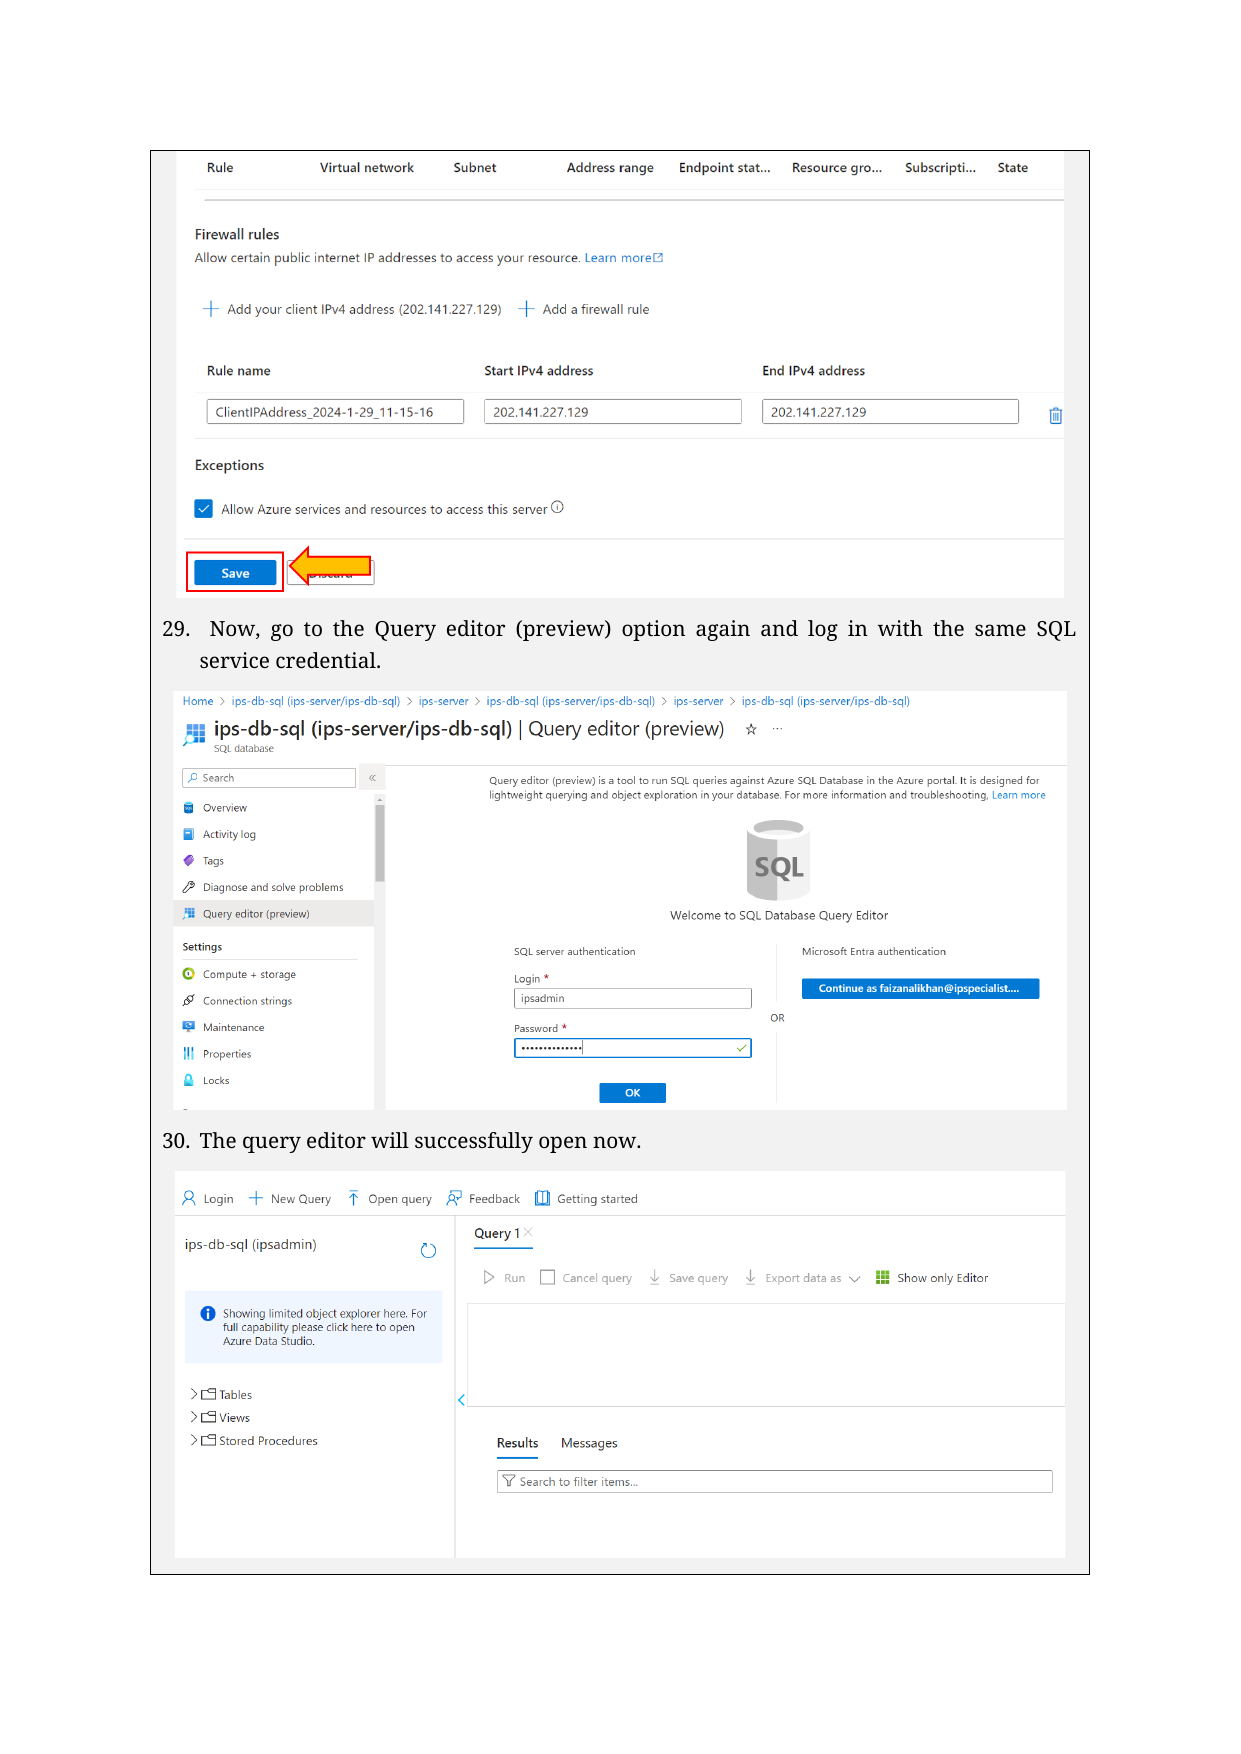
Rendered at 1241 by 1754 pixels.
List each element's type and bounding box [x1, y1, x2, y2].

picture [174, 1171, 1066, 1558]
picture [176, 151, 1064, 598]
table_header [151, 151, 1089, 1574]
picture [173, 691, 1067, 1110]
